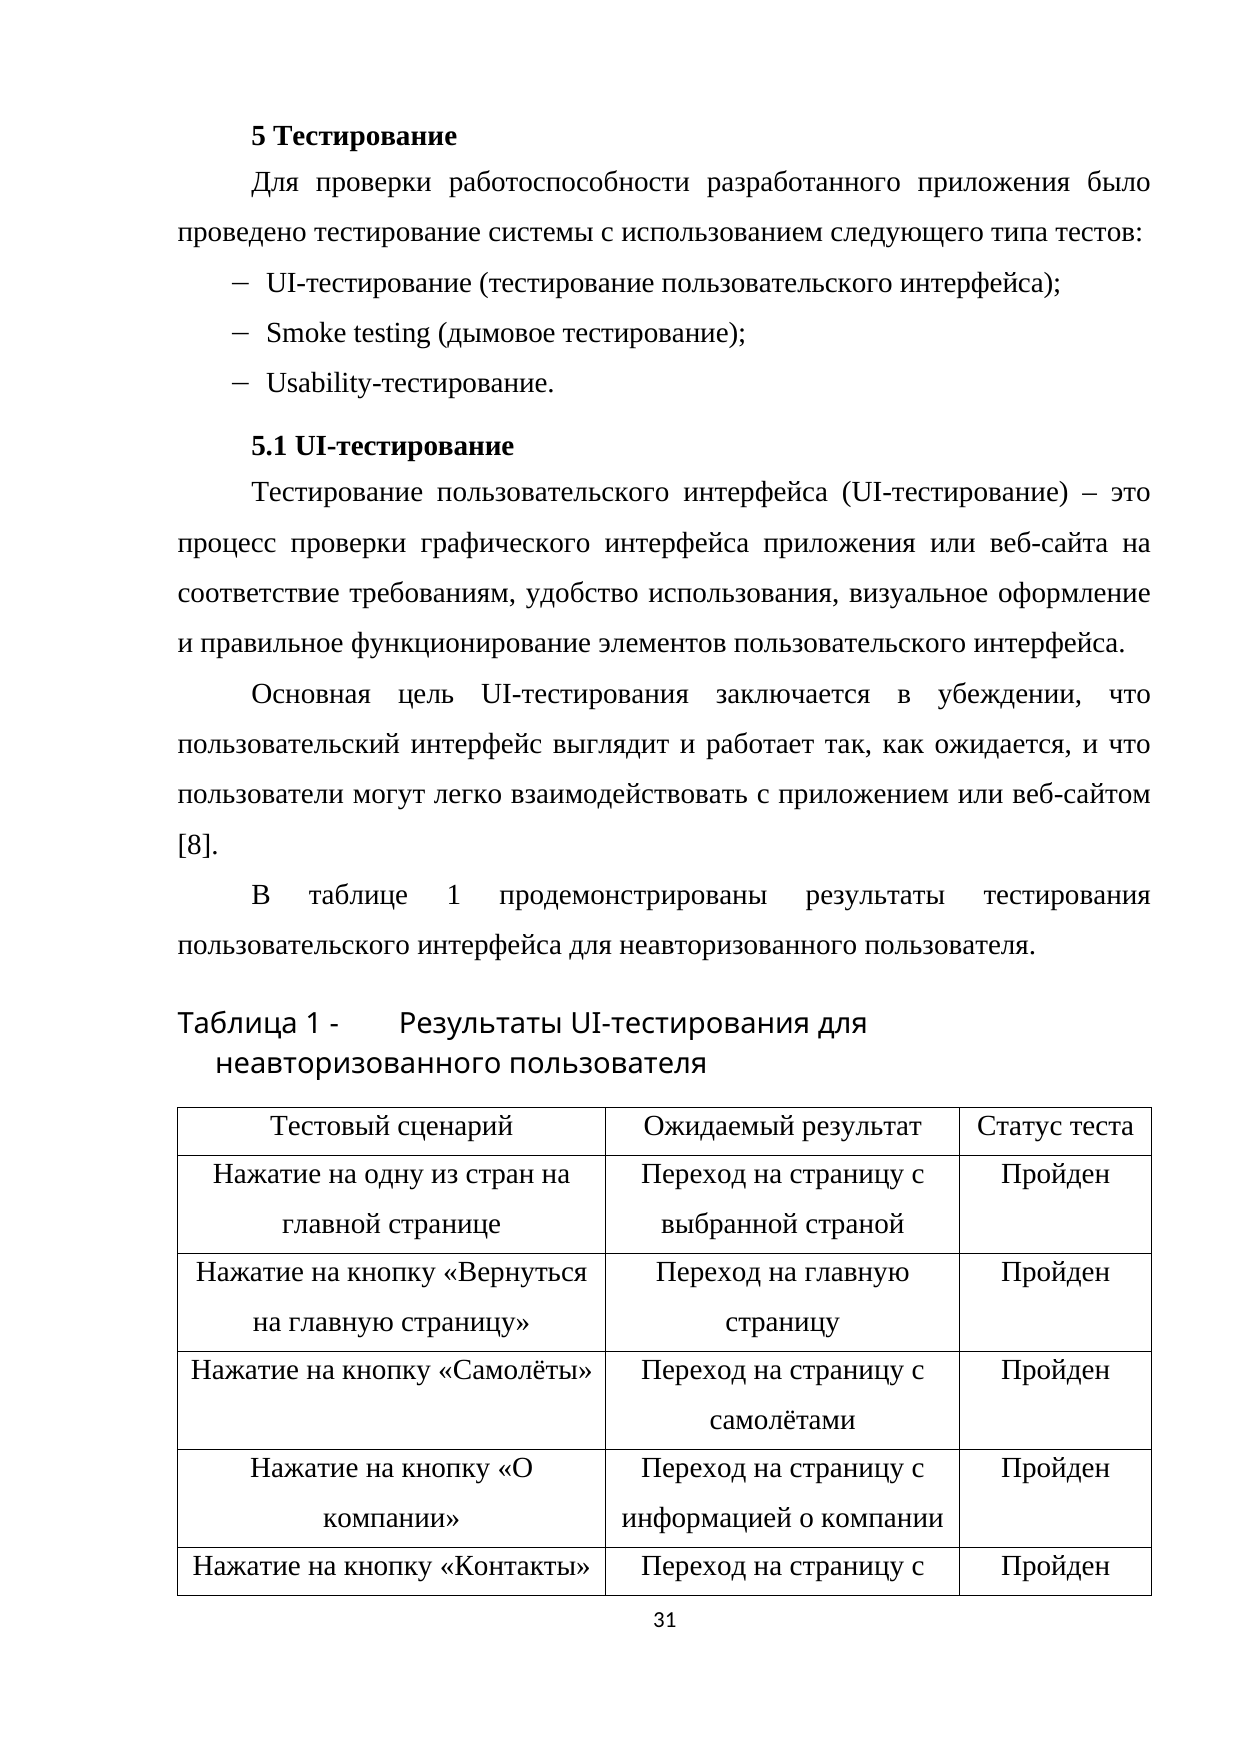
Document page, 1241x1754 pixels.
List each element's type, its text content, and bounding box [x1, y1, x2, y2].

table_cell Пройден [960, 1548, 1151, 1594]
table_cell Переход на главную страницу [606, 1254, 959, 1351]
text Usability-тестирование. [228, 366, 1152, 399]
text Основная цель UI-тестирования заключается в убеждении, что пользовательский интерфейс выглядит и работает так, как ожидается, и что пользователи могут легко взаимодействовать с приложением или веб-сайтом [8]. [177, 676, 1152, 860]
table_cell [178, 1548, 605, 1594]
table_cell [606, 1548, 959, 1594]
table_cell Нажатие на одну из стран на главной странице [178, 1156, 605, 1253]
text Для проверки работоспособности разработанного приложения было проведено тестирование системы с использованием следующего типа тестов: [177, 164, 1152, 248]
table_cell Пройден [960, 1352, 1151, 1449]
table_cell Пройден [960, 1156, 1151, 1253]
table_cell Переход на страницу с выбранной страной [606, 1156, 959, 1253]
table_cell Переход на страницу с информацией о компании [606, 1450, 959, 1547]
table_cell Нажатие на кнопку «Самолёты» [178, 1352, 605, 1449]
table_header Ожидаемый результат [606, 1108, 959, 1155]
text UI-тестирование (тестирование пользовательского интерфейса); [228, 265, 1152, 298]
text В таблице 1 продемонстрированы результаты тестирования пользовательского интерфейса для неавторизованного пользователя. [177, 877, 1152, 961]
table_header Статус теста [960, 1108, 1151, 1155]
table_cell Пройден [960, 1450, 1151, 1547]
table_cell Нажатие на кнопку «О компании» [178, 1450, 605, 1547]
table_cell Переход на страницу с самолётами [606, 1352, 959, 1449]
table_cell Пройден [960, 1254, 1151, 1351]
table_header Тестовый сценарий [178, 1108, 605, 1155]
text UI-тестирование [177, 428, 1152, 462]
text Результаты UI-тестирования для неавторизованного пользователя [177, 1003, 1152, 1082]
table_cell Нажатие на кнопку «Вернуться на главную страницу» [178, 1254, 605, 1351]
text Тестирование [251, 118, 1152, 152]
text Тестирование пользовательского интерфейса (UI-тестирование) – это процесс проверки графического интерфейса приложения или веб-сайта на соответствие требованиям, удобство использования, визуальное оформление и правильное функционирование элементов пользовательского интерфейса. [177, 474, 1152, 659]
text Smoke testing (дымовое тестирование); [228, 315, 1152, 349]
